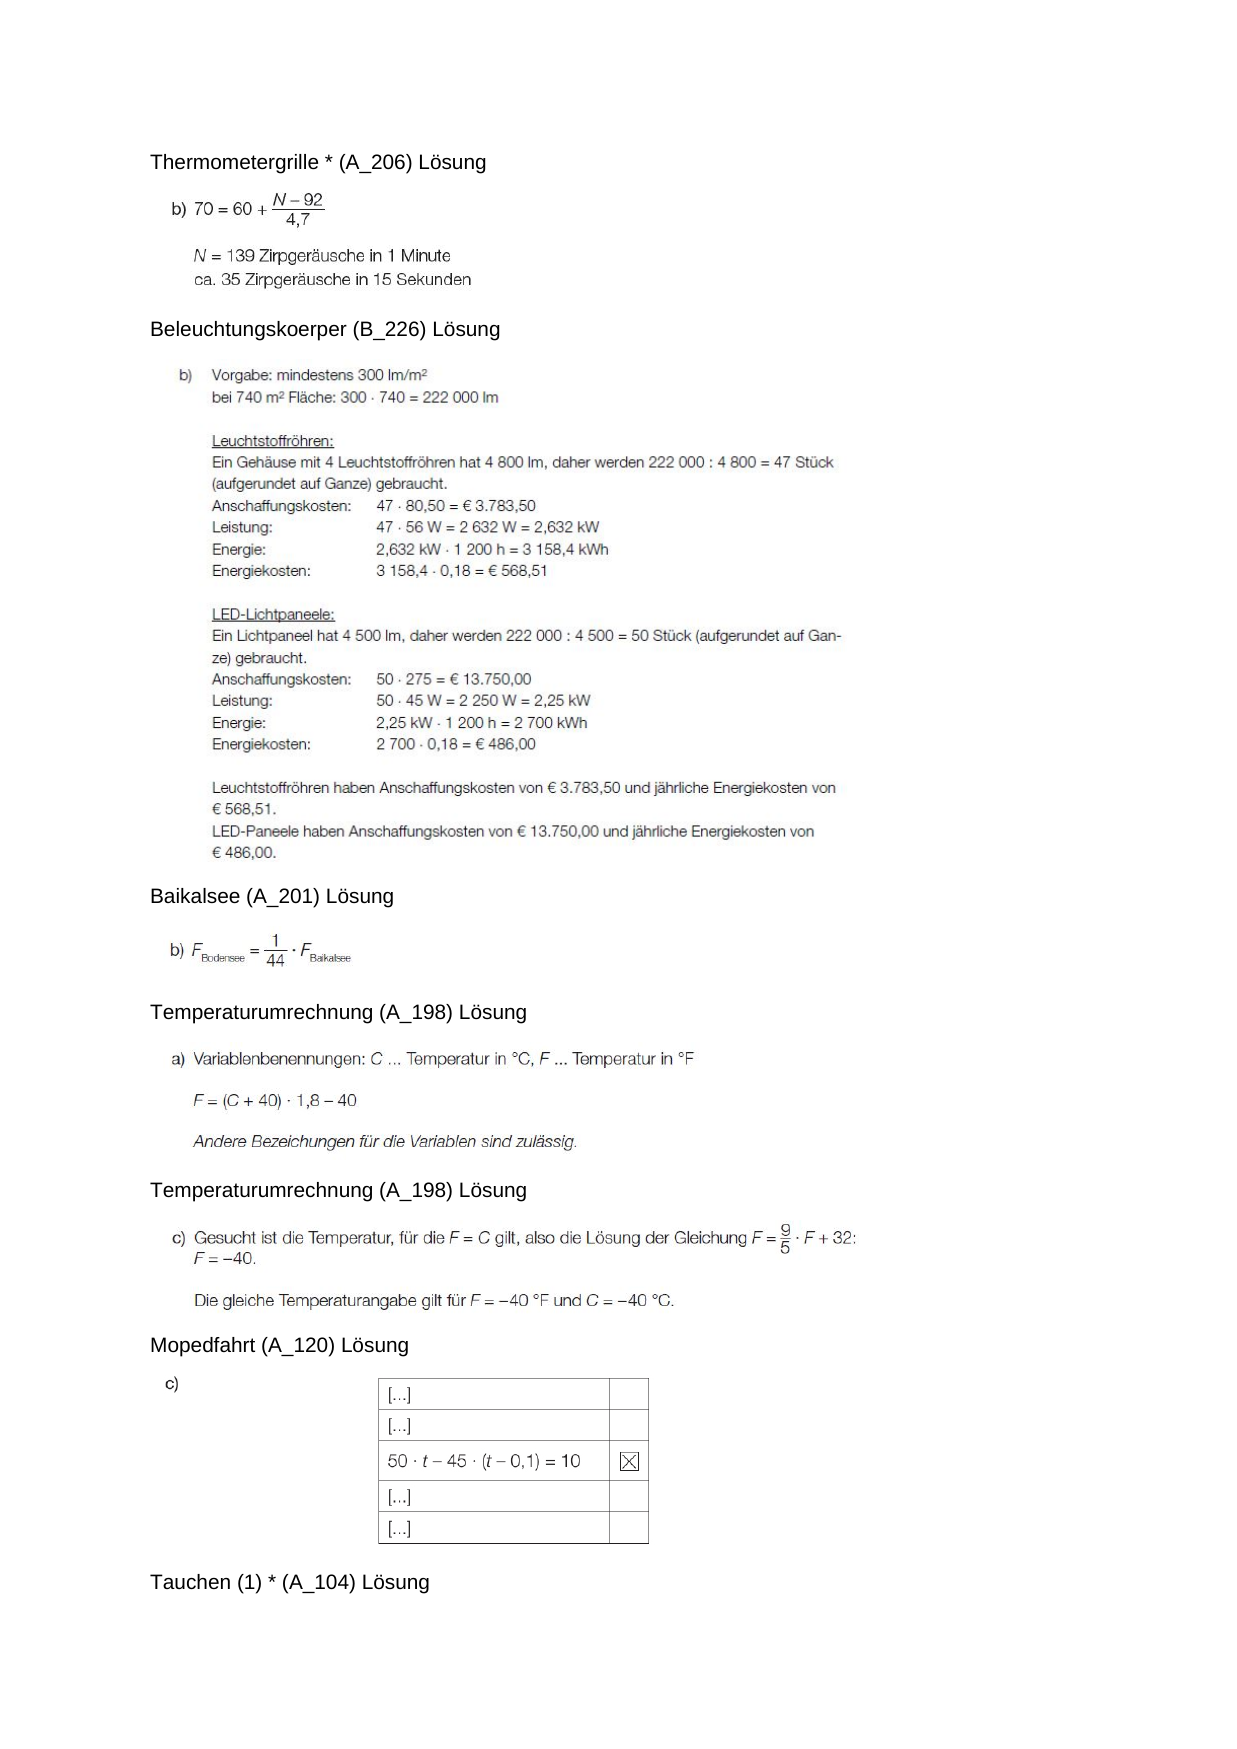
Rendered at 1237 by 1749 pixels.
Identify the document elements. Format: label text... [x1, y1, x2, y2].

text Mopedfahrt (A_120) Lösung [150, 1333, 1086, 1357]
text Tauchen (1) * (A_104) Lösung [150, 1570, 1086, 1594]
picture [150, 1042, 860, 1160]
text Temperaturumrechnung (A_198) Lösung [150, 1178, 1086, 1202]
text Baikalsee (A_201) Lösung [150, 884, 1086, 908]
picture [150, 1220, 859, 1315]
text Temperaturumrechnung (A_198) Lösung [150, 1000, 1086, 1024]
picture [150, 192, 859, 298]
picture [150, 359, 859, 866]
picture [150, 1375, 859, 1552]
text Thermometergrille * (A_206) Lösung [150, 150, 1086, 174]
text Beleuchtungskoerper (B_226) Lösung [150, 317, 1086, 341]
picture [150, 926, 859, 982]
